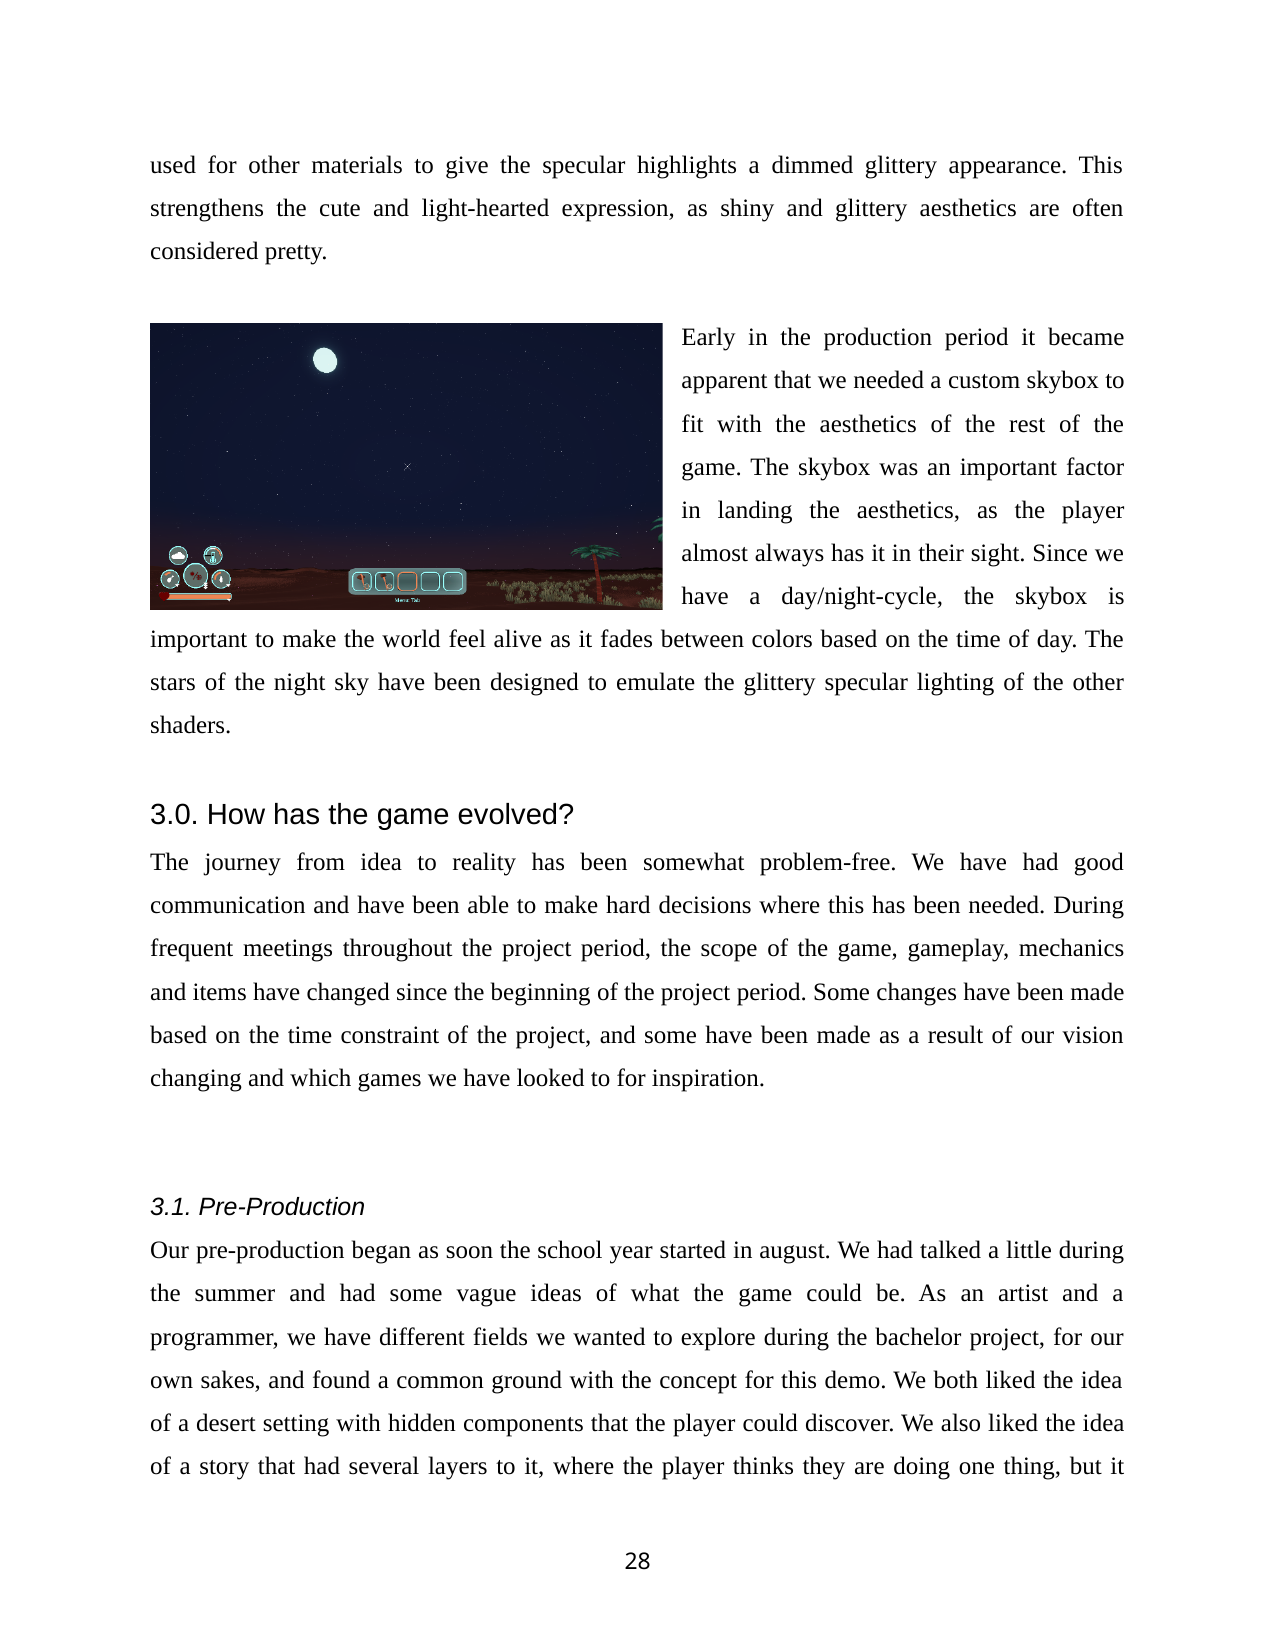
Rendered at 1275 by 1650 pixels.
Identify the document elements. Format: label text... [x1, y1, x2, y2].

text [150, 1235, 1125, 1480]
subtitle 3.1. Pre-Production [150, 1192, 1125, 1221]
text The journey from idea to reality has been somewhat problem-free. We have had good communication and have been able to make hard decisions where this has been needed. During frequent meetings throughout the project period, the scope of the game, gameplay, mechanics and items have changed since the beginning of the project period. Some changes have been made based on the time constraint of the project, and some have been made as a result of our vision changing and which games we have looked to for inspiration. [150, 847, 1125, 1092]
subtitle 3.0. How has the game evolved? [150, 797, 1125, 830]
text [150, 150, 1125, 265]
picture [150, 323, 663, 610]
